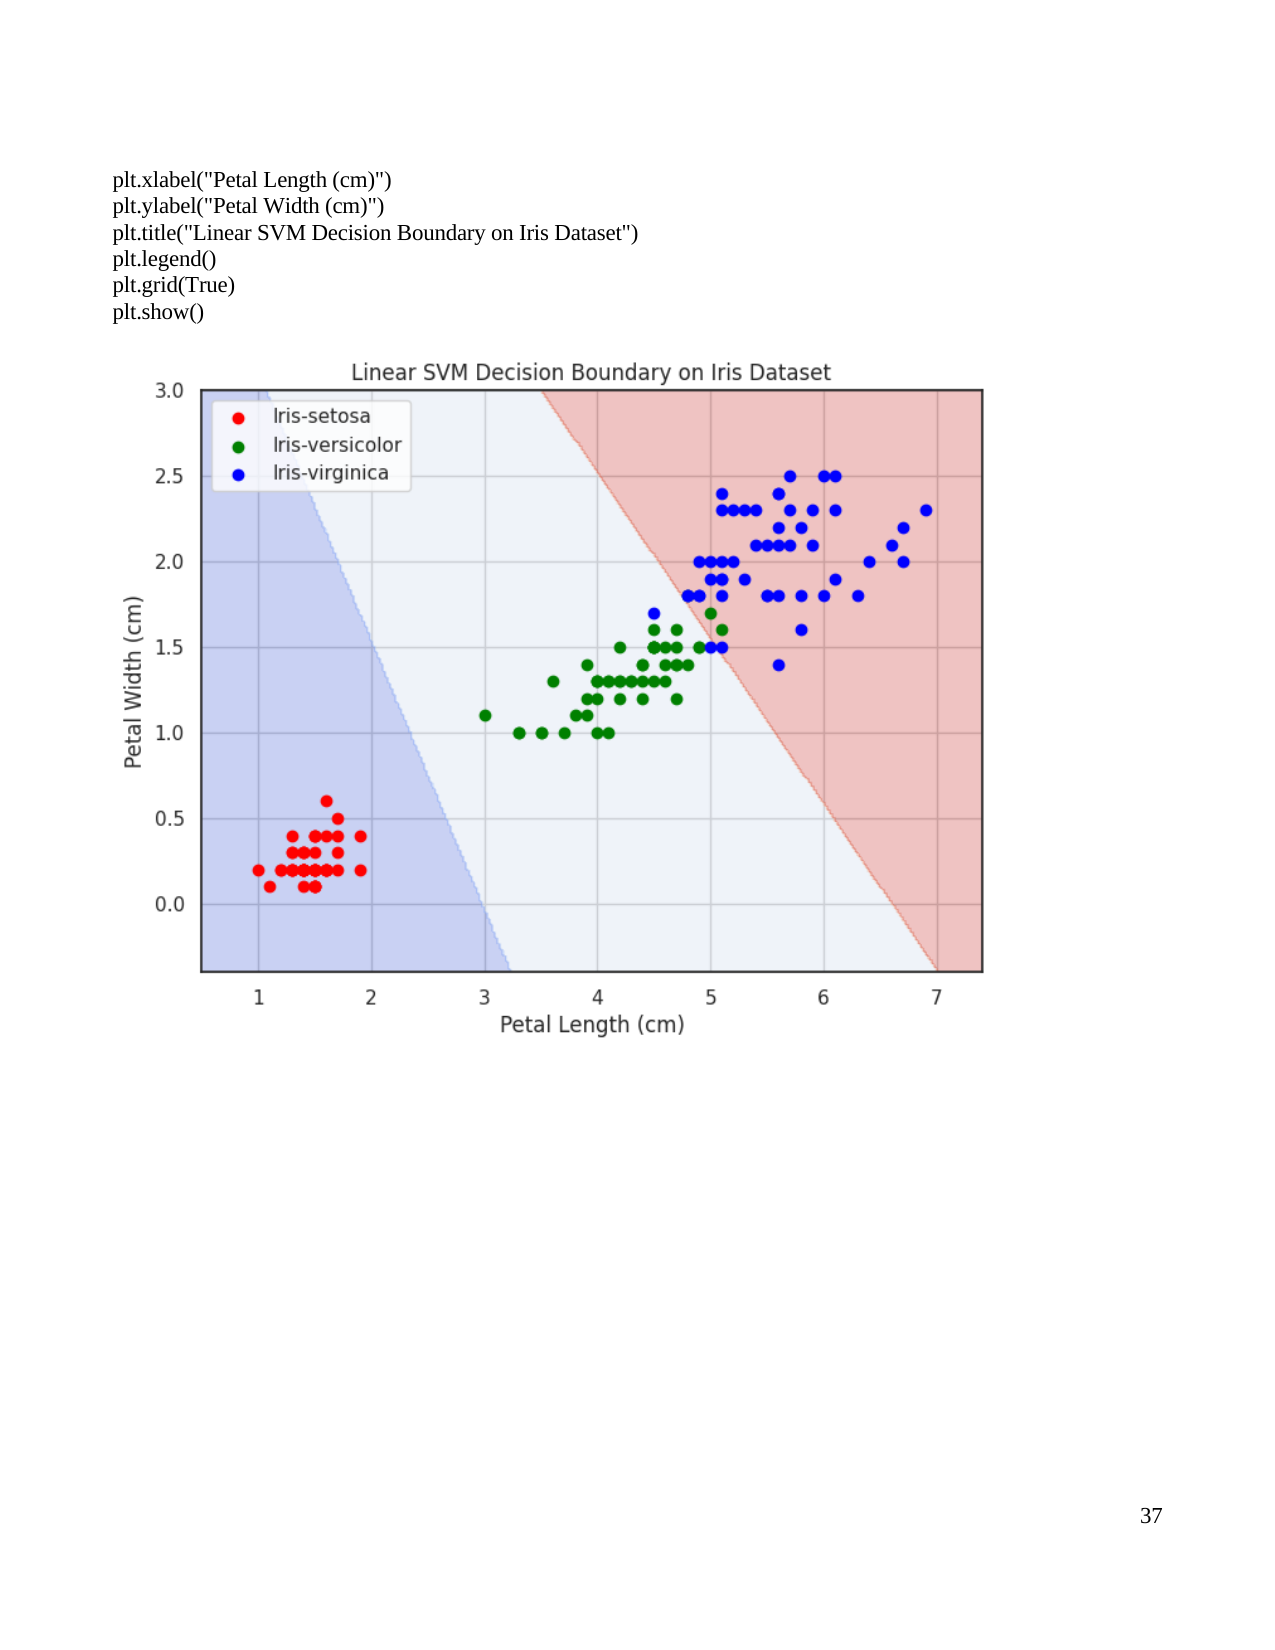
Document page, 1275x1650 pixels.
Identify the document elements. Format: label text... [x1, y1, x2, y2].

picture [112, 350, 995, 1050]
text plt.ylabel("Petal Width (cm)") [112, 192, 1162, 219]
text plt.title("Linear SVM Decision Boundary on Iris Dataset") [112, 219, 1162, 245]
text plt.show() [112, 298, 1162, 324]
text plt.xlabel("Petal Length (cm)") [112, 166, 1162, 192]
text plt.grid(True) [112, 271, 1162, 298]
text plt.legend() [112, 245, 1162, 271]
